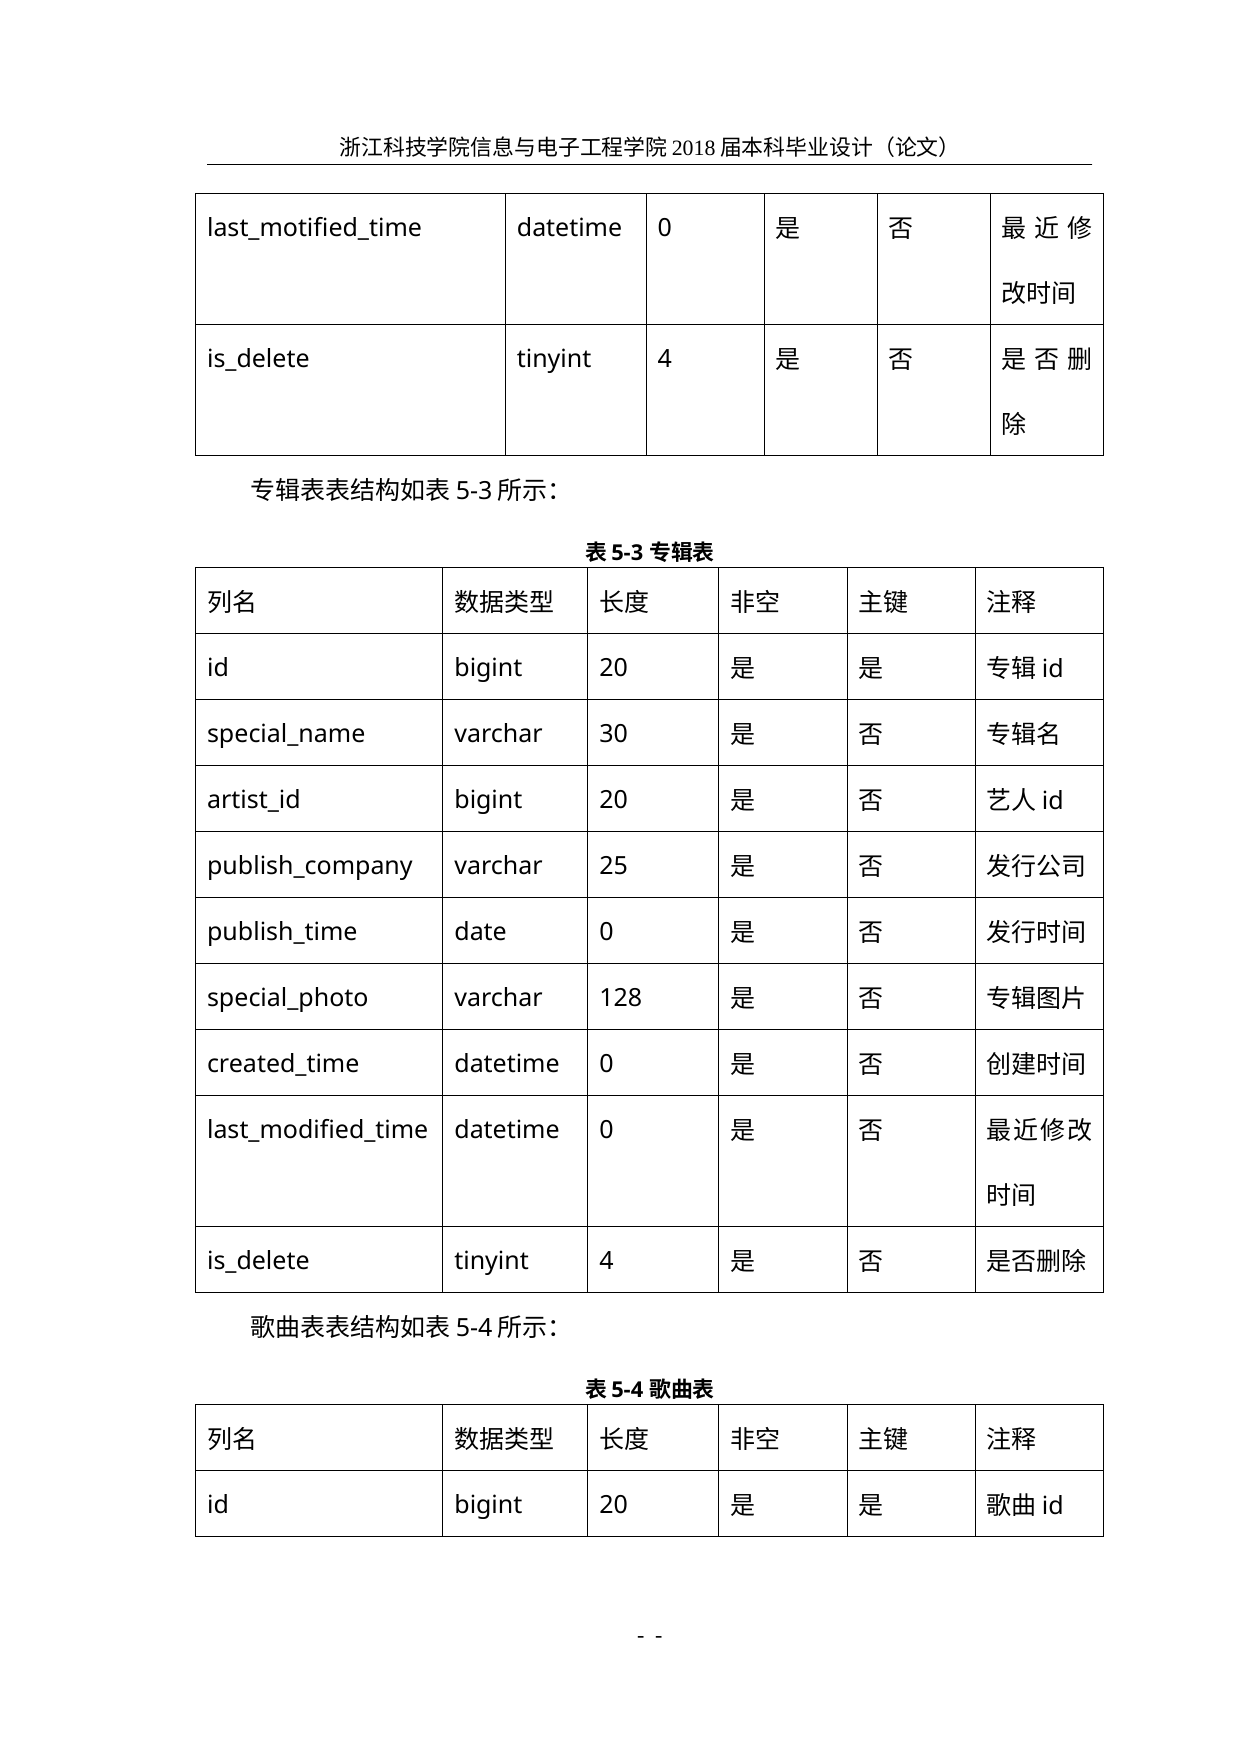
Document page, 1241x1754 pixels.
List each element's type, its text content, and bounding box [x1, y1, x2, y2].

table_cell 最近修改时间 [991, 194, 1103, 324]
table_cell 是 [765, 325, 877, 455]
table_cell id [196, 634, 442, 699]
table_cell 是 [719, 1030, 847, 1095]
table_cell 否 [848, 1096, 975, 1226]
table_cell special_name [196, 700, 442, 765]
text 表5-4 歌曲表 [207, 1358, 1092, 1404]
table_cell 专辑名 [976, 700, 1103, 765]
table_cell 0 [588, 1096, 718, 1226]
table_header 注释 [976, 568, 1103, 633]
table_header 非空 [719, 1405, 847, 1470]
table_cell 是 [719, 700, 847, 765]
table_cell 20 [588, 1471, 718, 1536]
table_cell special_photo [196, 964, 442, 1029]
table_cell is_delete [196, 1227, 442, 1292]
table_cell 是否删除 [991, 325, 1103, 455]
table_cell 4 [588, 1227, 718, 1292]
table_cell 专辑id [976, 634, 1103, 699]
table_cell artist_id [196, 766, 442, 831]
table_cell 4 [647, 325, 764, 455]
table_cell 创建时间 [976, 1030, 1103, 1095]
table_cell 0 [647, 194, 764, 324]
table_cell 否 [878, 325, 990, 455]
table_cell date [443, 898, 587, 963]
table_cell 否 [848, 964, 975, 1029]
table_cell last_motified_time [196, 194, 505, 324]
table_cell 是 [719, 766, 847, 831]
table_cell publish_company [196, 832, 442, 897]
table_cell bigint [443, 634, 587, 699]
table_cell 发行公司 [976, 832, 1103, 897]
table_cell 否 [848, 700, 975, 765]
table_cell 0 [588, 898, 718, 963]
table_cell 是 [848, 1471, 975, 1536]
table_cell 是 [719, 898, 847, 963]
table_cell 发行时间 [976, 898, 1103, 963]
table_cell 是否删除 [976, 1227, 1103, 1292]
table_cell 是 [719, 634, 847, 699]
table_cell 歌曲id [976, 1471, 1103, 1536]
table_cell 0 [588, 1030, 718, 1095]
table_cell bigint [443, 766, 587, 831]
table_header 列名 [196, 568, 442, 633]
table_cell 否 [848, 766, 975, 831]
table_cell 是 [719, 1096, 847, 1226]
table_cell publish_time [196, 898, 442, 963]
table_cell datetime [443, 1030, 587, 1095]
table_cell 是 [848, 634, 975, 699]
text 专辑表表结构如表5-3所示： [207, 456, 1092, 521]
table_header 主键 [848, 568, 975, 633]
table_header 数据类型 [443, 1405, 587, 1470]
table_cell tinyint [443, 1227, 587, 1292]
text 表5-3 专辑表 [207, 521, 1092, 567]
table_cell 是 [719, 1471, 847, 1536]
table_cell id [196, 1471, 442, 1536]
table_cell last_modified_time [196, 1096, 442, 1226]
table_header 长度 [588, 568, 718, 633]
table_cell created_time [196, 1030, 442, 1095]
table_cell 25 [588, 832, 718, 897]
table_cell varchar [443, 832, 587, 897]
table_header 主键 [848, 1405, 975, 1470]
text 歌曲表表结构如表5-4所示： [207, 1293, 1092, 1358]
table_cell 否 [848, 1030, 975, 1095]
table_cell is_delete [196, 325, 505, 455]
table_cell varchar [443, 700, 587, 765]
table_cell 20 [588, 634, 718, 699]
table_cell 否 [848, 898, 975, 963]
table_header 长度 [588, 1405, 718, 1470]
table_header 列名 [196, 1405, 442, 1470]
table_cell tinyint [506, 325, 646, 455]
table_cell bigint [443, 1471, 587, 1536]
table_cell 30 [588, 700, 718, 765]
table_cell 是 [765, 194, 877, 324]
table_header 非空 [719, 568, 847, 633]
table_cell datetime [506, 194, 646, 324]
table_cell 128 [588, 964, 718, 1029]
table_cell varchar [443, 964, 587, 1029]
table_cell 艺人id [976, 766, 1103, 831]
table_cell 是 [719, 832, 847, 897]
table_cell datetime [443, 1096, 587, 1226]
table_cell 否 [848, 1227, 975, 1292]
table_header 数据类型 [443, 568, 587, 633]
table_cell 是 [719, 1227, 847, 1292]
table_cell 是 [719, 964, 847, 1029]
table_cell 最近修改时间 [976, 1096, 1103, 1226]
table_cell 否 [878, 194, 990, 324]
table_cell 专辑图片 [976, 964, 1103, 1029]
table_header 注释 [976, 1405, 1103, 1470]
table_cell 否 [848, 832, 975, 897]
table_cell 20 [588, 766, 718, 831]
